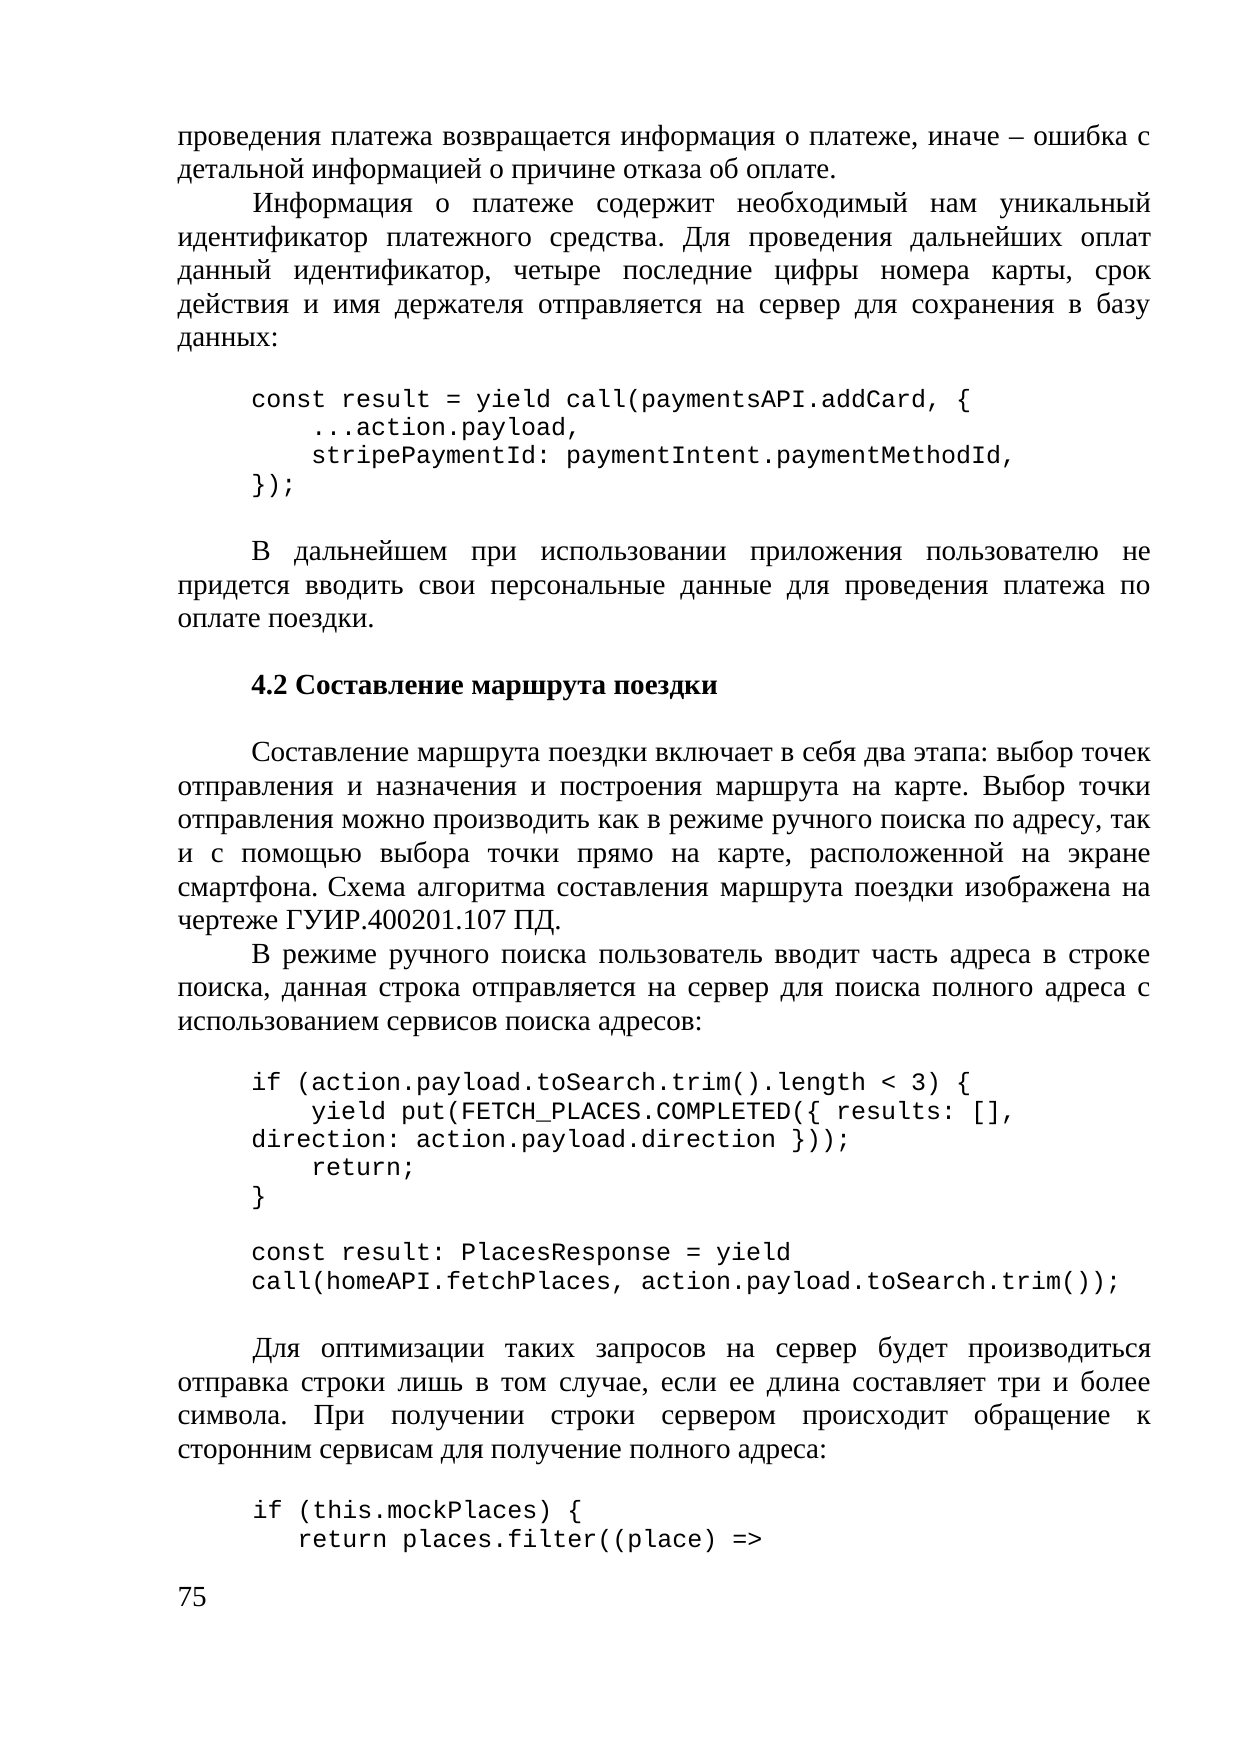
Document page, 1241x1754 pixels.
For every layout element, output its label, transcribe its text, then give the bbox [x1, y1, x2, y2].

text В режиме ручного поиска пользователь вводит часть адреса в строке поиска, данная строка отправляется на сервер для поиска полного адреса с использованием сервисов поиска адресов: [177, 936, 1152, 1036]
text Информация о платеже содержит необходимый нам уникальный идентификатор платежного средства. Для проведения дальнейших оплат данный идентификатор, четыре последние цифры номера карты, срок действия и имя держателя отправляется на сервер для сохранения в базу данных: [177, 185, 1152, 353]
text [177, 118, 1152, 185]
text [252, 1498, 1152, 1554]
text 4.2 Составление маршрута поездки [177, 667, 1152, 701]
text В дальнейшем при использовании приложения пользователю не придется вводить свои персональные данные для проведения платежа по оплате поездки. [177, 533, 1152, 634]
text Для оптимизации таких запросов на сервер будет производиться отправка строки лишь в том случае, если ее длина составляет три и более символа. При получении строки сервером происходит обращение к сторонним сервисам для получение полного адреса: [177, 1330, 1152, 1464]
text Составление маршрута поездки включает в себя два этапа: выбор точек отправления и назначения и построения маршрута на карте. Выбор точки отправления можно производить как в режиме ручного поиска по адресу, так и с помощью выбора точки прямо на карте, расположенной на экране смартфона. Схема алгоритма составления маршрута поездки изображена на чертеже ГУИР.400201.107 ПД. [177, 734, 1152, 936]
text const result = yield call(paymentsAPI.addCard, { ...action.payload, stripePaymentId: paymentIntent.paymentMethodId, }); [251, 386, 1152, 500]
text if (action.payload.toSearch.trim().length < 3) { yield put(FETCH_PLACES.COMPLETED({ results: [], direction: action.payload.direction })); return; } const result: PlacesResponse = yield call(homeAPI.fetchPlaces, action.payload.toSearch.trim()); [251, 1070, 1152, 1297]
